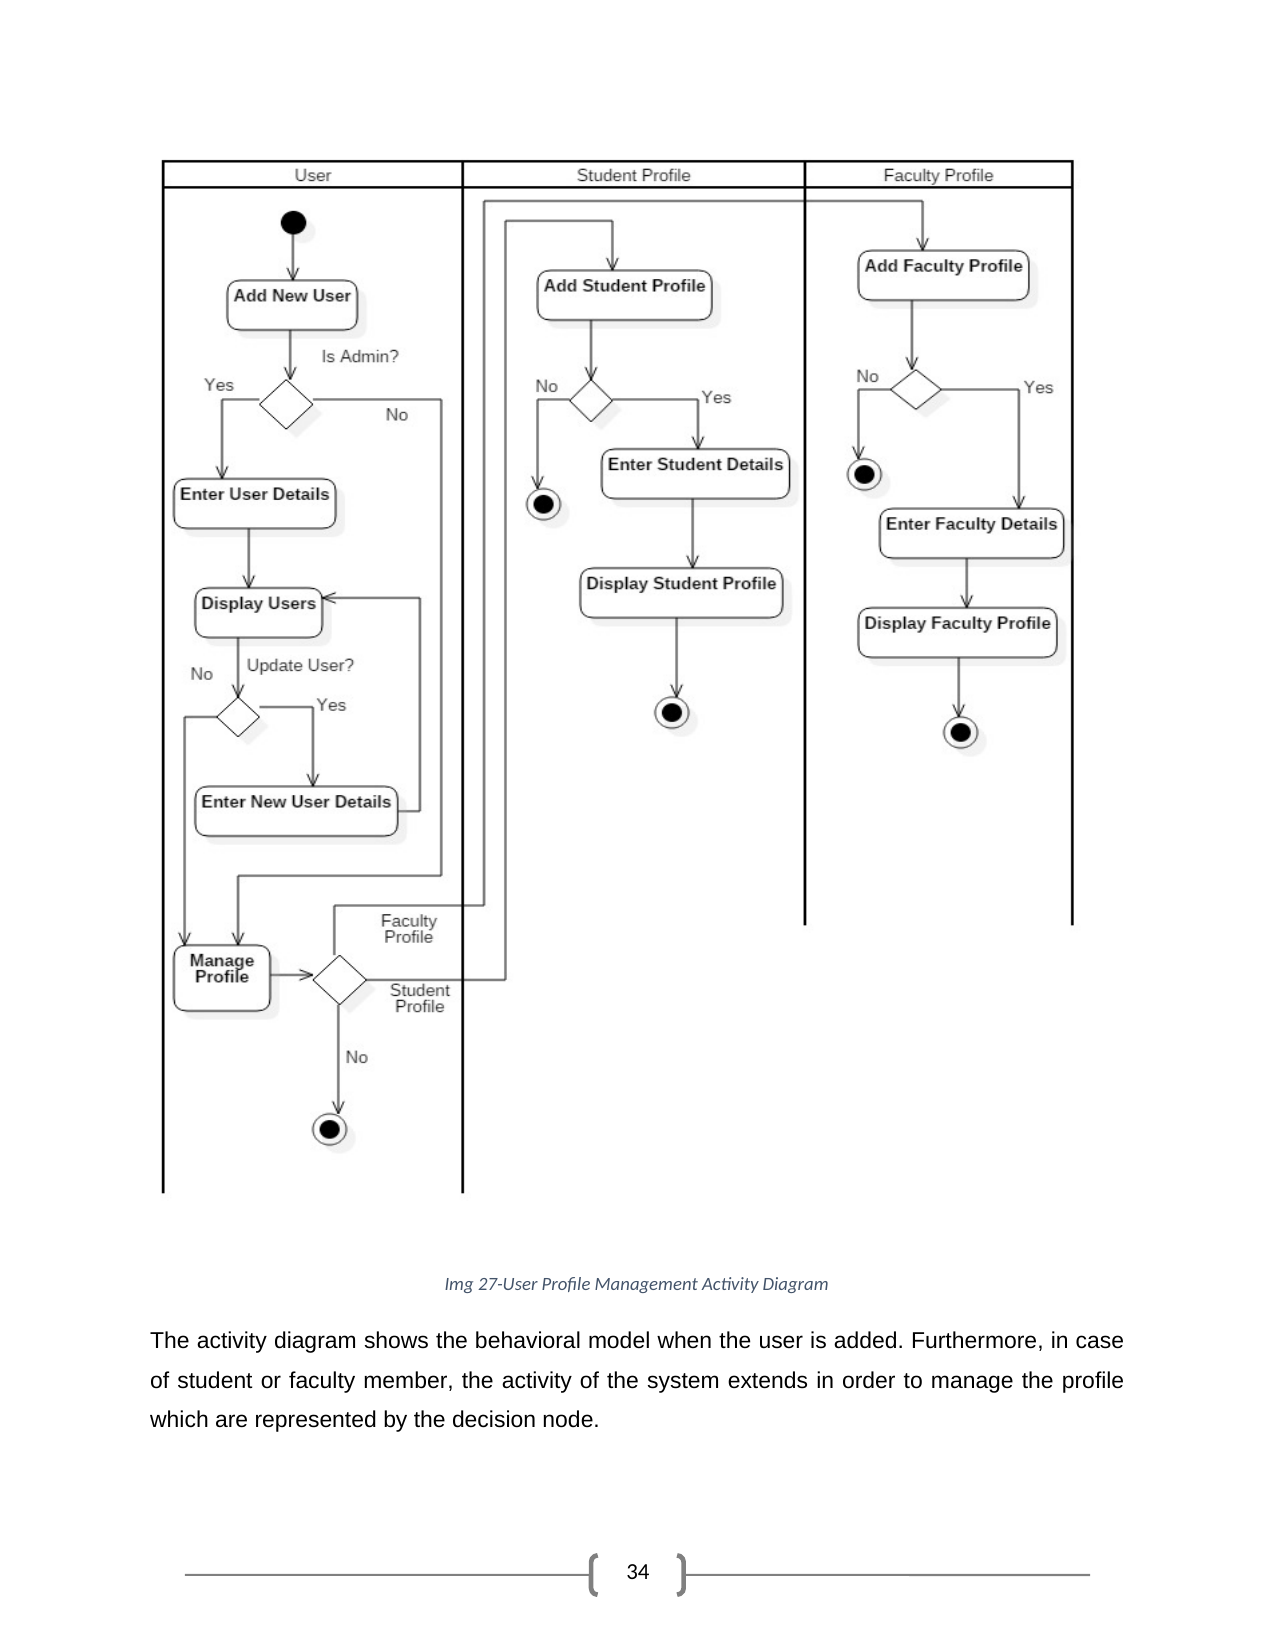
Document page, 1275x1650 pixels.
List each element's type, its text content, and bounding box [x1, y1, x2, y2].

text The activity diagram shows the behavioral model when the user is added. Furthermore, in case of student or faculty member, the activity of the system extends in order to manage the profile which are represented by the decision node. [150, 1327, 1125, 1432]
text Img 5-User Profile Management Activity Diagram [150, 1272, 1125, 1295]
picture [150, 150, 1125, 1243]
